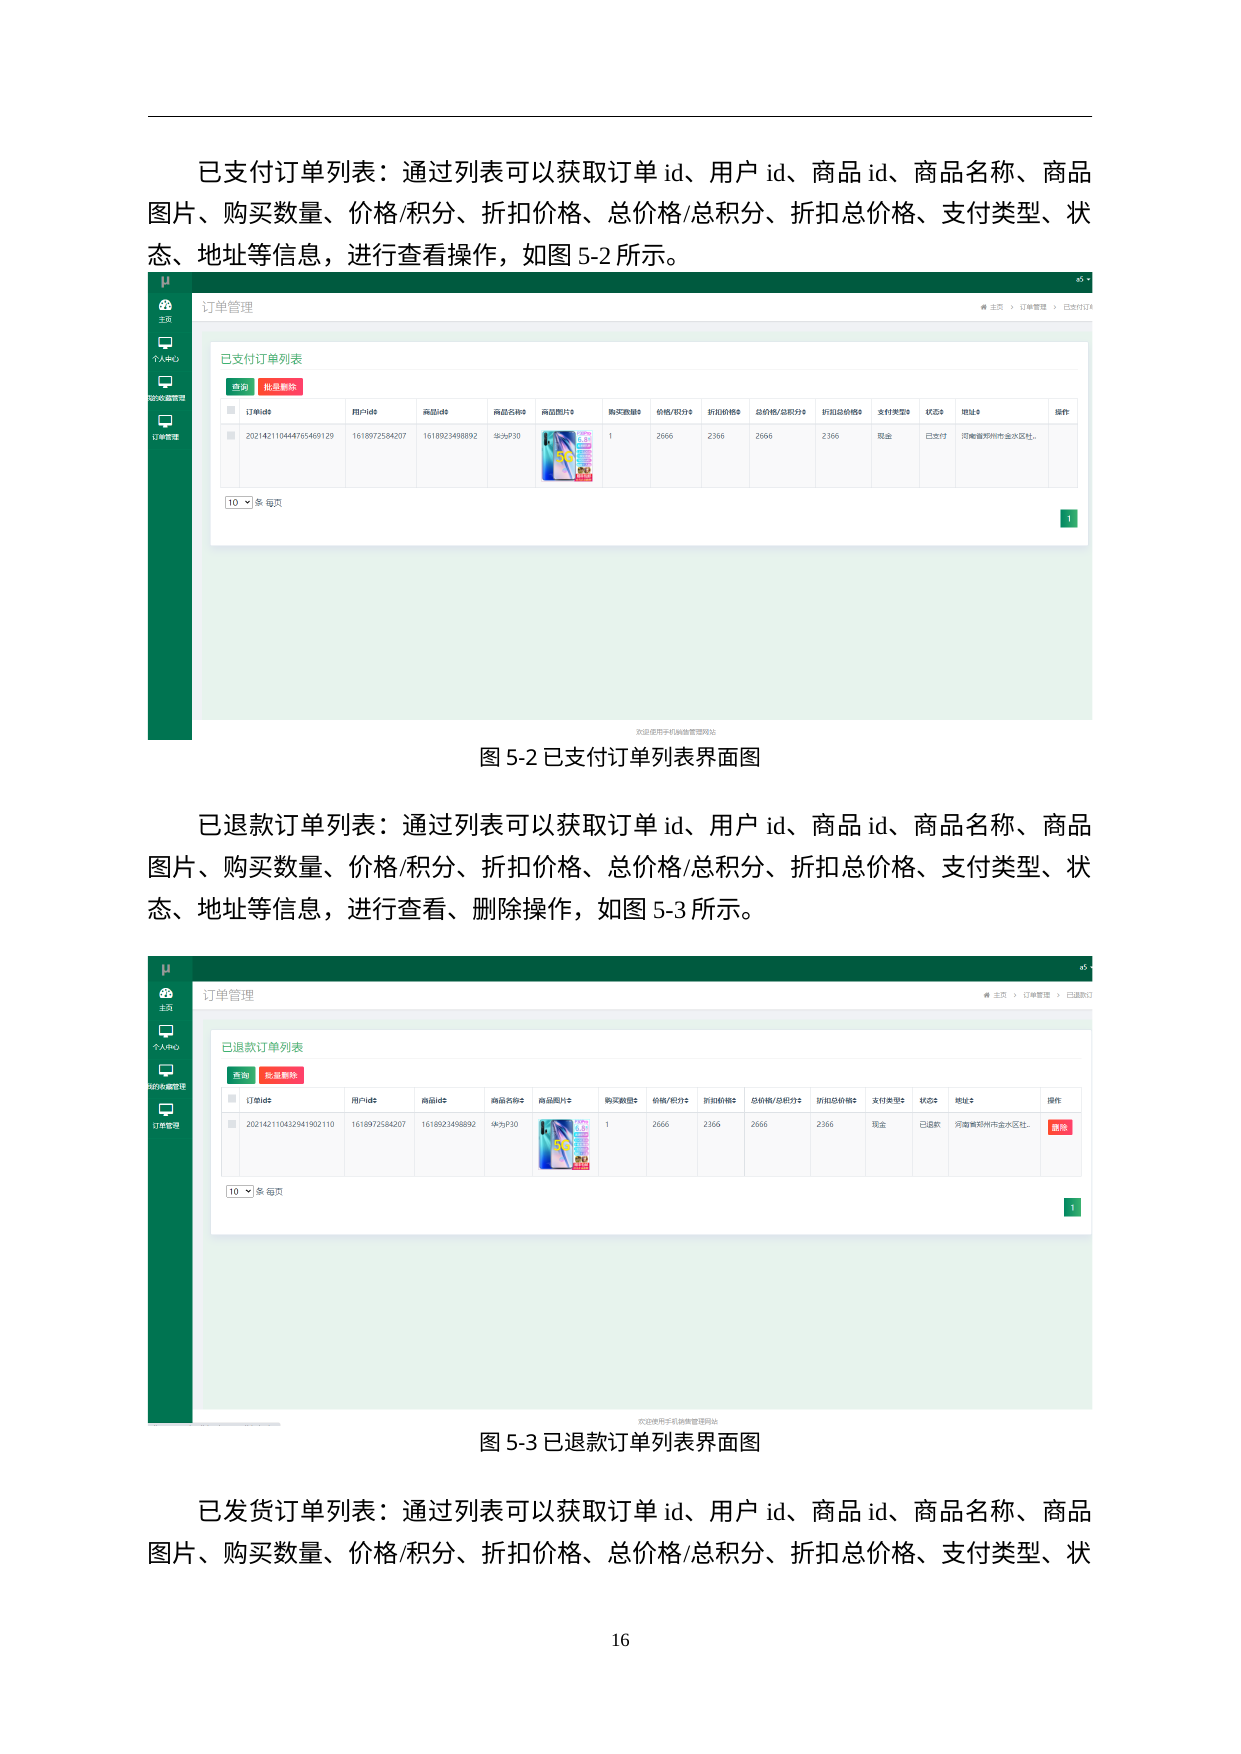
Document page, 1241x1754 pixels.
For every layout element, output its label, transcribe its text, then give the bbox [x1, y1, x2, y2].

text 图5-2已支付订单列表界面图 [148, 740, 1092, 772]
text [148, 1487, 1092, 1570]
text 已退款订单列表：通过列表可以获取订单id、用户id、商品id、商品名称、商品图片、购买数量、价格/积分、折扣价格、总价格/总积分、折扣总价格、支付类型、状态、地址等信息，进行查看、删除操作，如图5-3所示。 [148, 801, 1092, 926]
text 已支付订单列表：通过列表可以获取订单id、用户id、商品id、商品名称、商品图片、购买数量、价格/积分、折扣价格、总价格/总积分、折扣总价格、支付类型、状态、地址等信息，进行查看操作，如图5-2所示。 [148, 148, 1092, 272]
text 图5-3已退款订单列表界面图 [148, 1426, 1092, 1457]
picture [147, 956, 1093, 1426]
picture [147, 272, 1093, 740]
